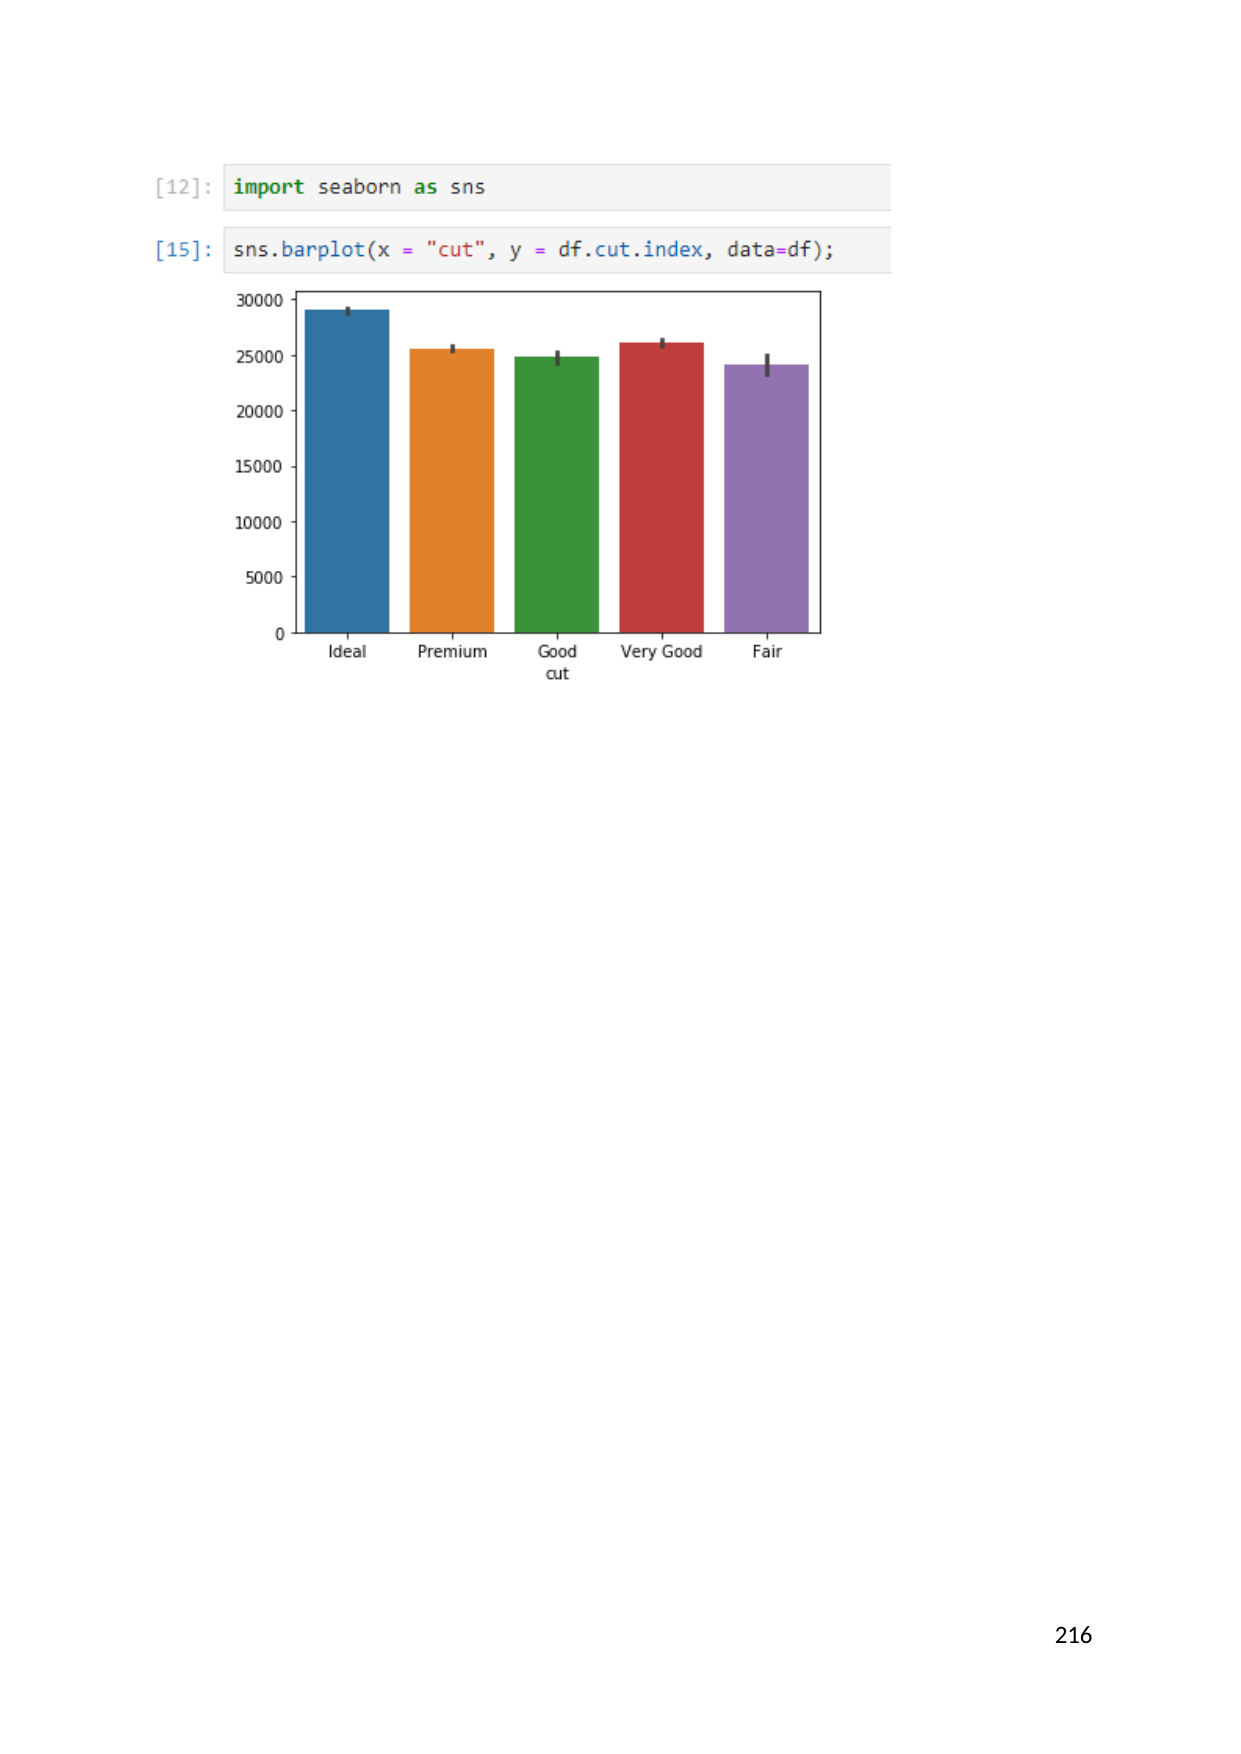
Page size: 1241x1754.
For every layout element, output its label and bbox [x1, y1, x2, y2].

picture [147, 147, 892, 689]
